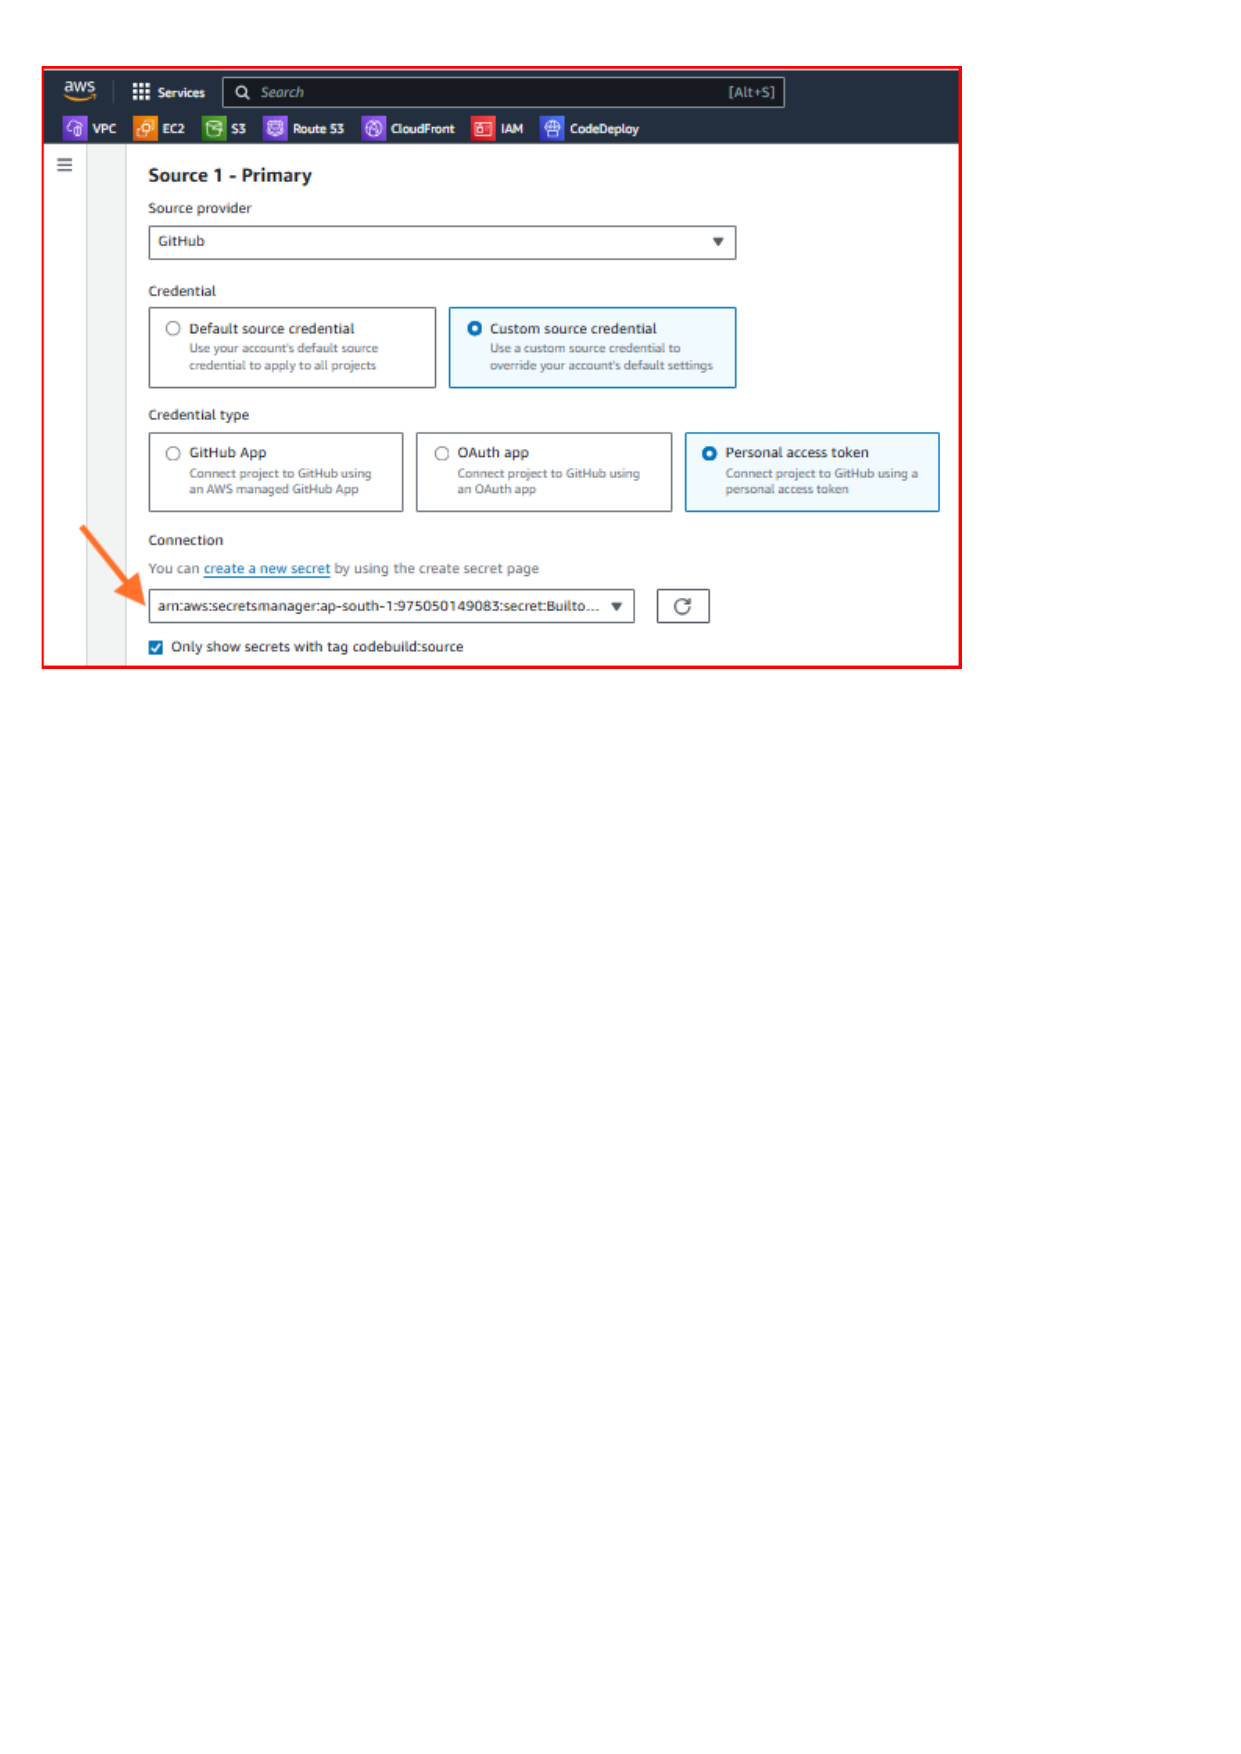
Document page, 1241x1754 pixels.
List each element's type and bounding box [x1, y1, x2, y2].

picture [41, 66, 962, 669]
